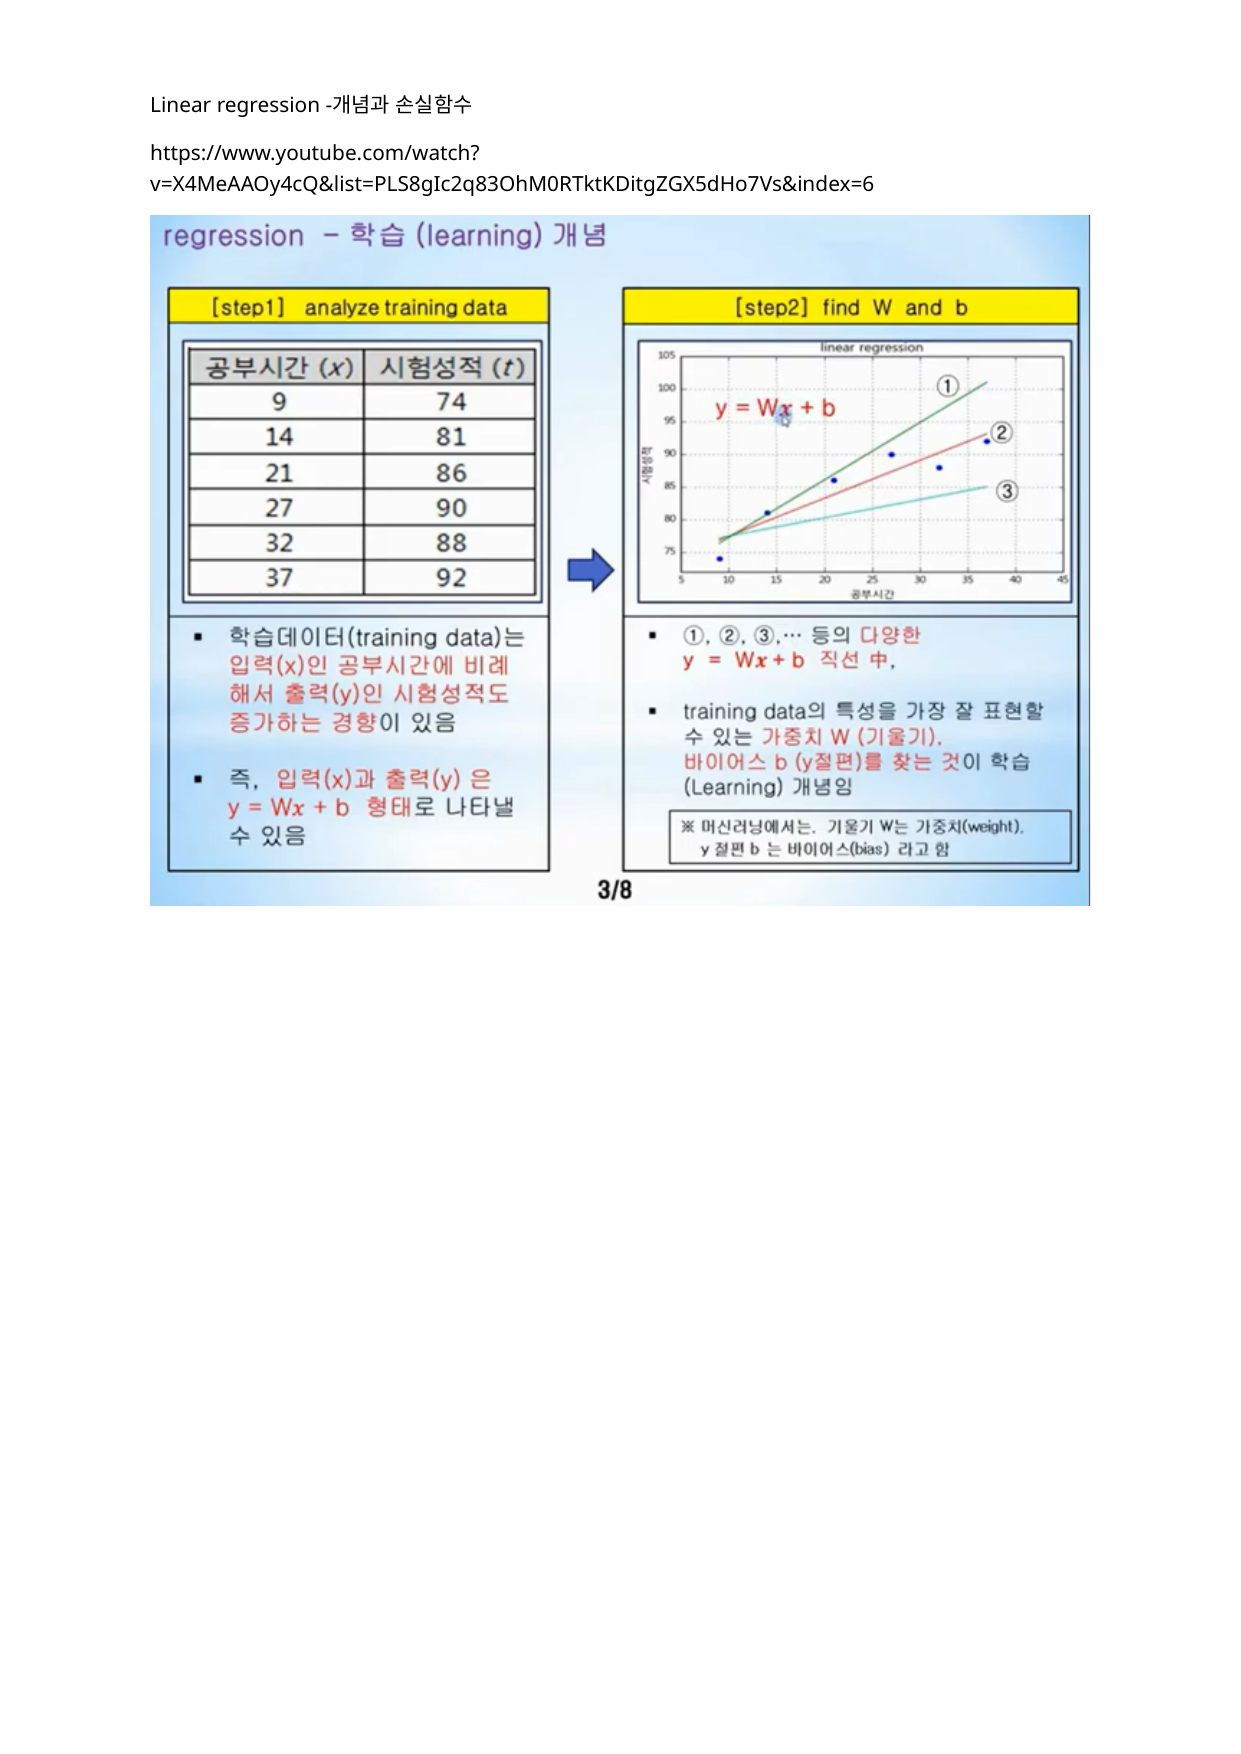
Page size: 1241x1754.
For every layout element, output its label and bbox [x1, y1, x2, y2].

picture [150, 215, 1091, 906]
